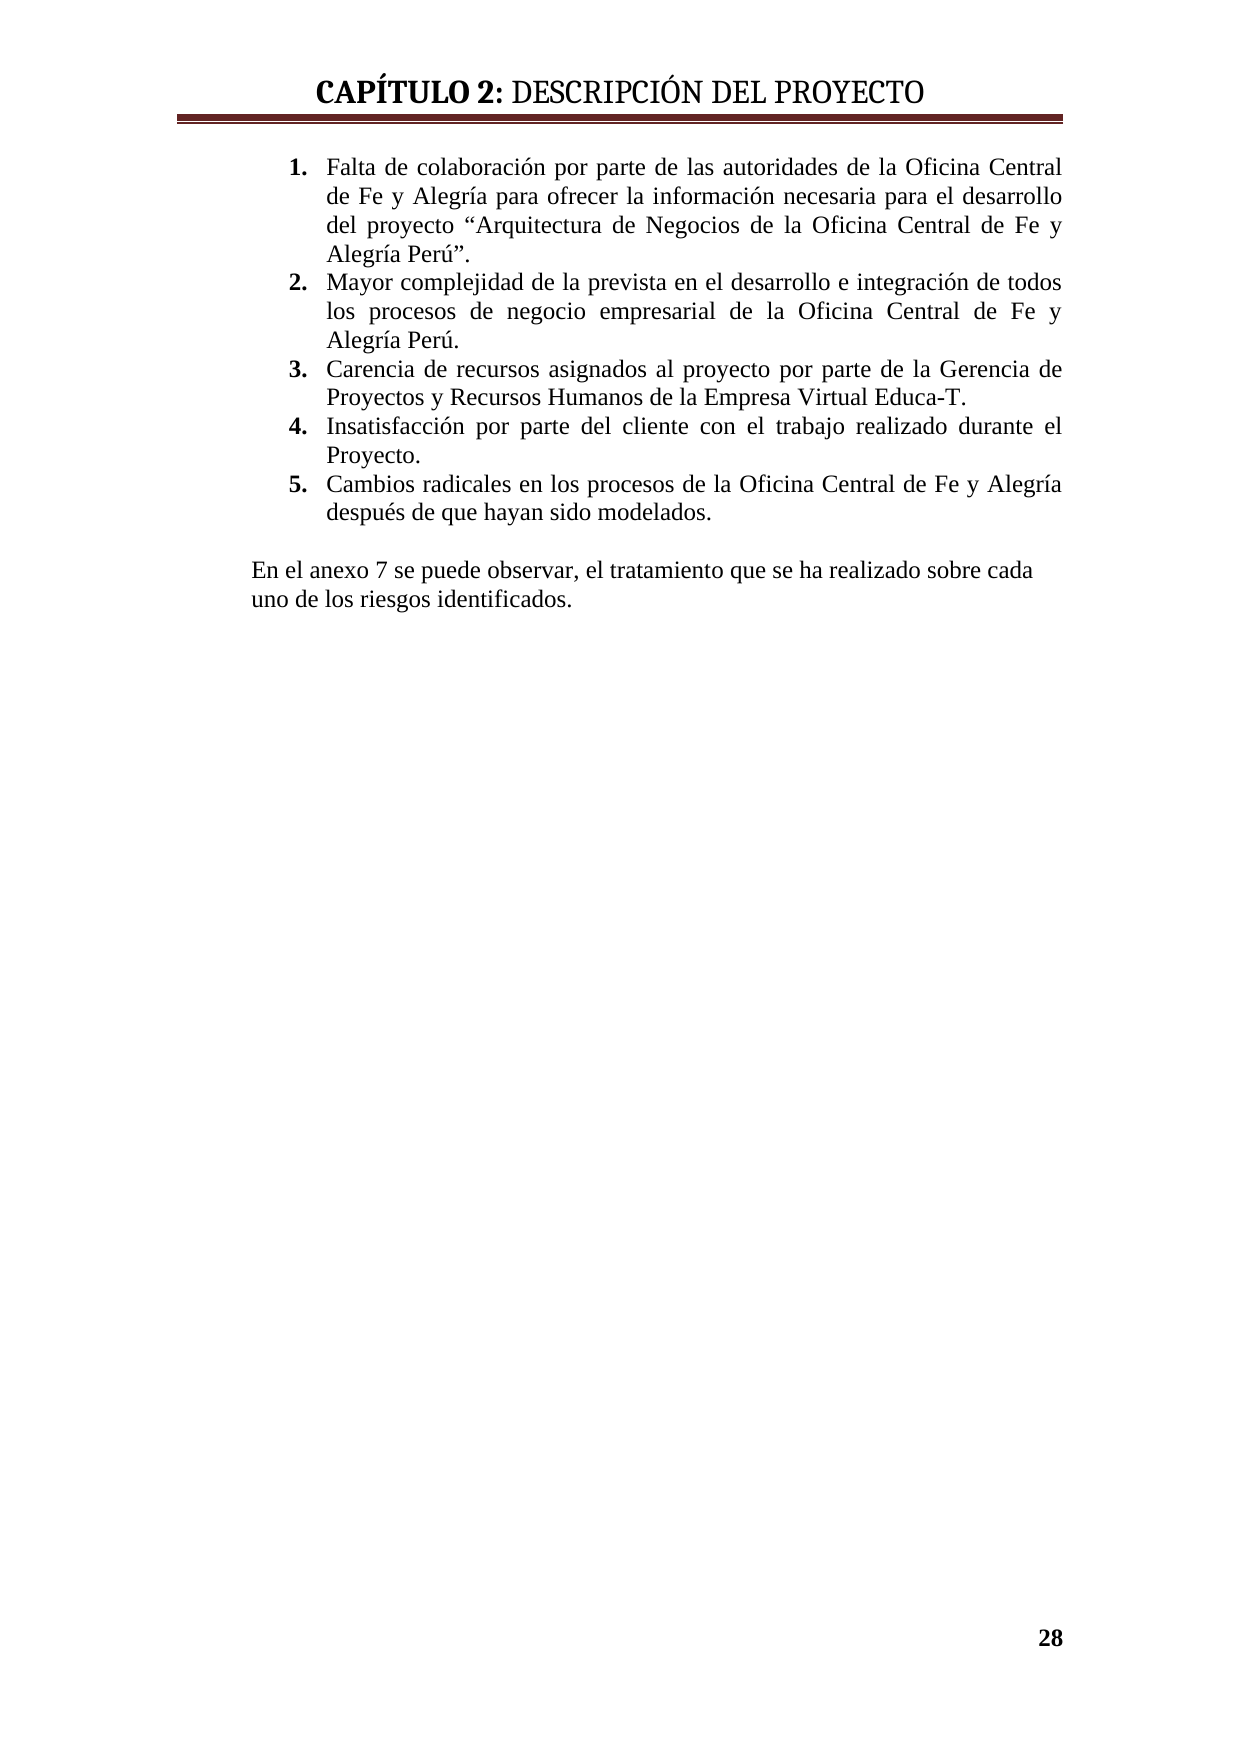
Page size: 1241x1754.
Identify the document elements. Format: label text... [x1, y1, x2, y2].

list Mayor complejidad de la prevista en el desarrollo e integración de todos los procesos de negocio empresarial de la Oficina Central de Fe y Alegría Perú. [288, 267, 1063, 354]
text En el anexo 7 se puede observar, el tratamiento que se ha realizado sobre cada uno de los riesgos identificados. [251, 555, 1063, 612]
list Carencia de recursos asignados al proyecto por parte de la Gerencia de Proyectos y Recursos Humanos de la Empresa Virtual Educa-T. [288, 354, 1063, 411]
list Falta de colaboración por parte de las autoridades de la Oficina Central de Fe y Alegría para ofrecer la información necesaria para el desarrollo del proyecto “Arquitectura de Negocios de la Oficina Central de Fe y Alegría Perú”. [288, 152, 1063, 267]
list Insatisfacción por parte del cliente con el trabajo realizado durante el Proyecto. [288, 411, 1063, 469]
list Cambios radicales en los procesos de la Oficina Central de Fe y Alegría después de que hayan sido modelados. [288, 469, 1063, 526]
